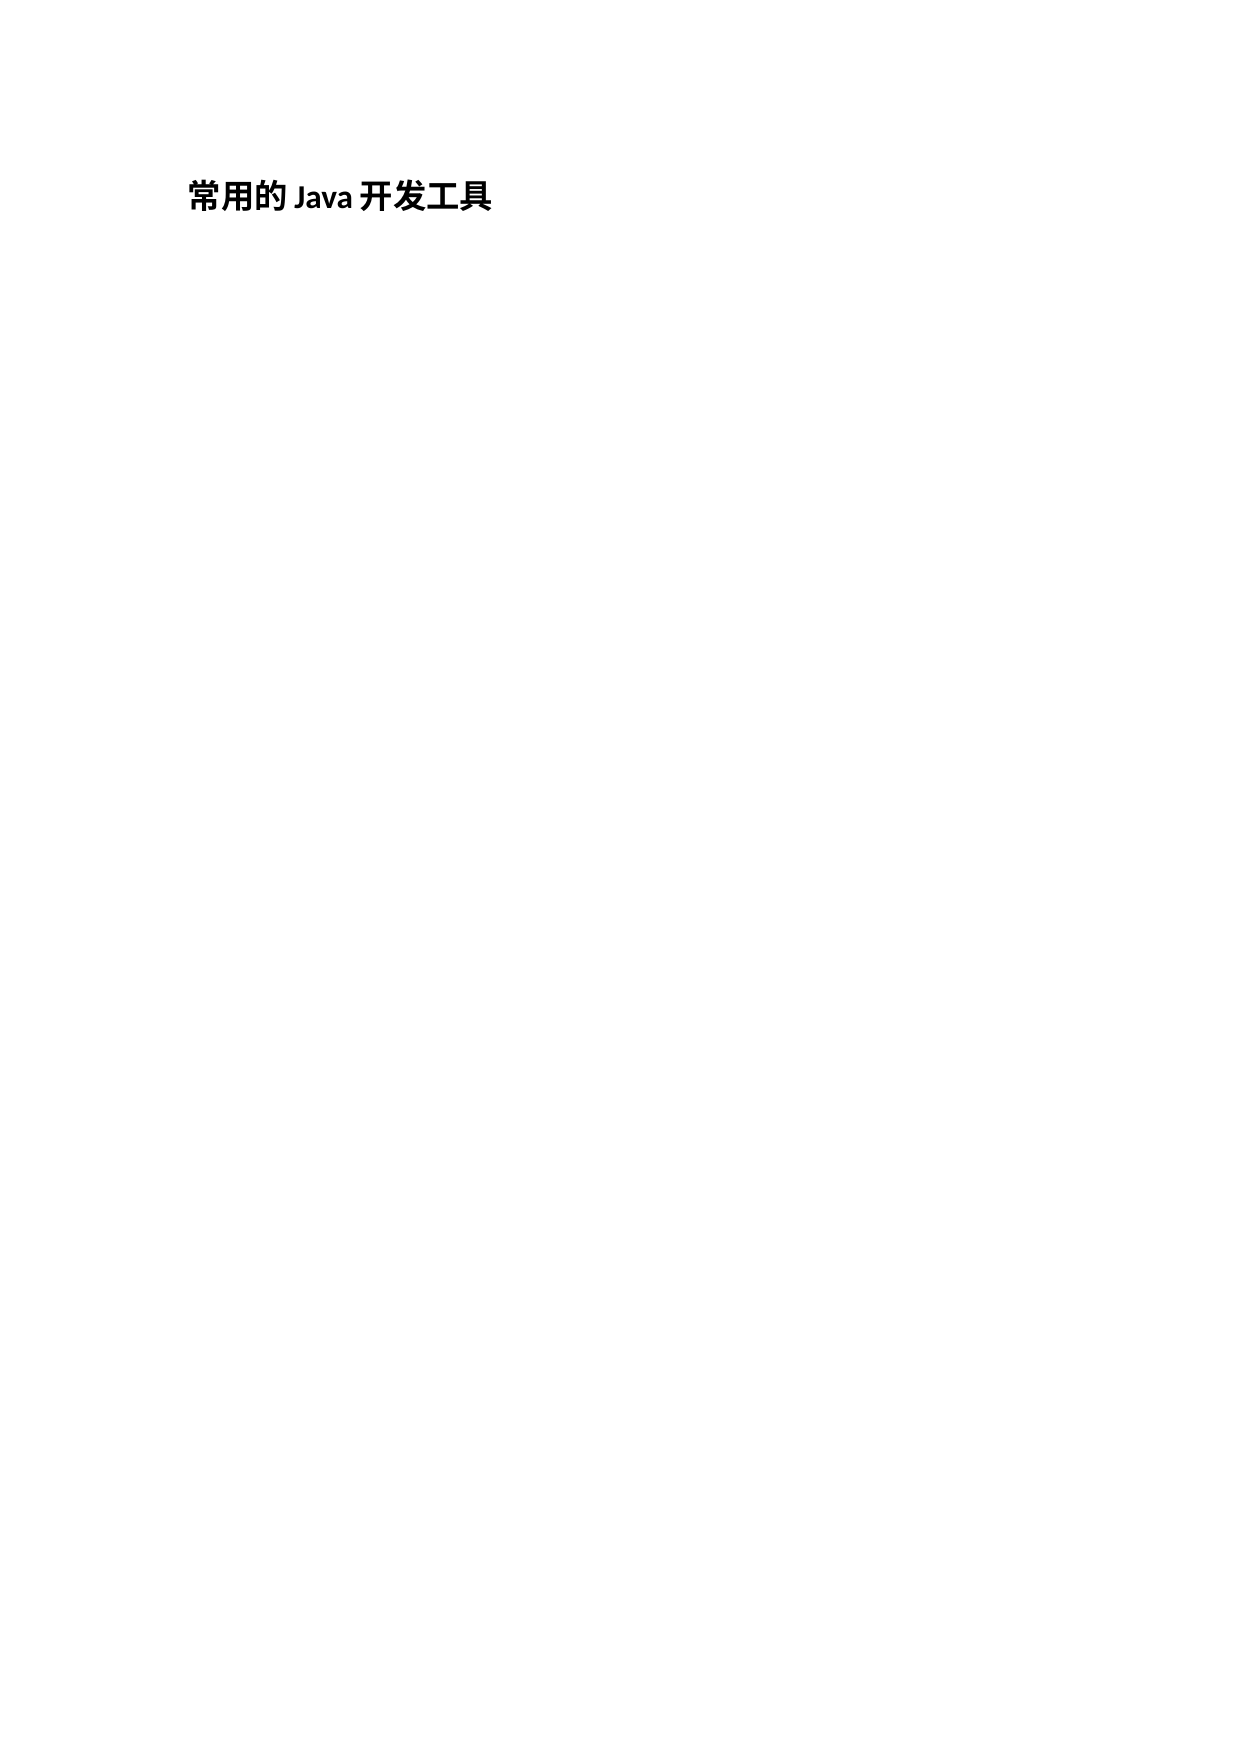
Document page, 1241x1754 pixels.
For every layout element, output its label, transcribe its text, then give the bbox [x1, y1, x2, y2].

subtitle 常用的Java开发工具 [187, 162, 1053, 227]
